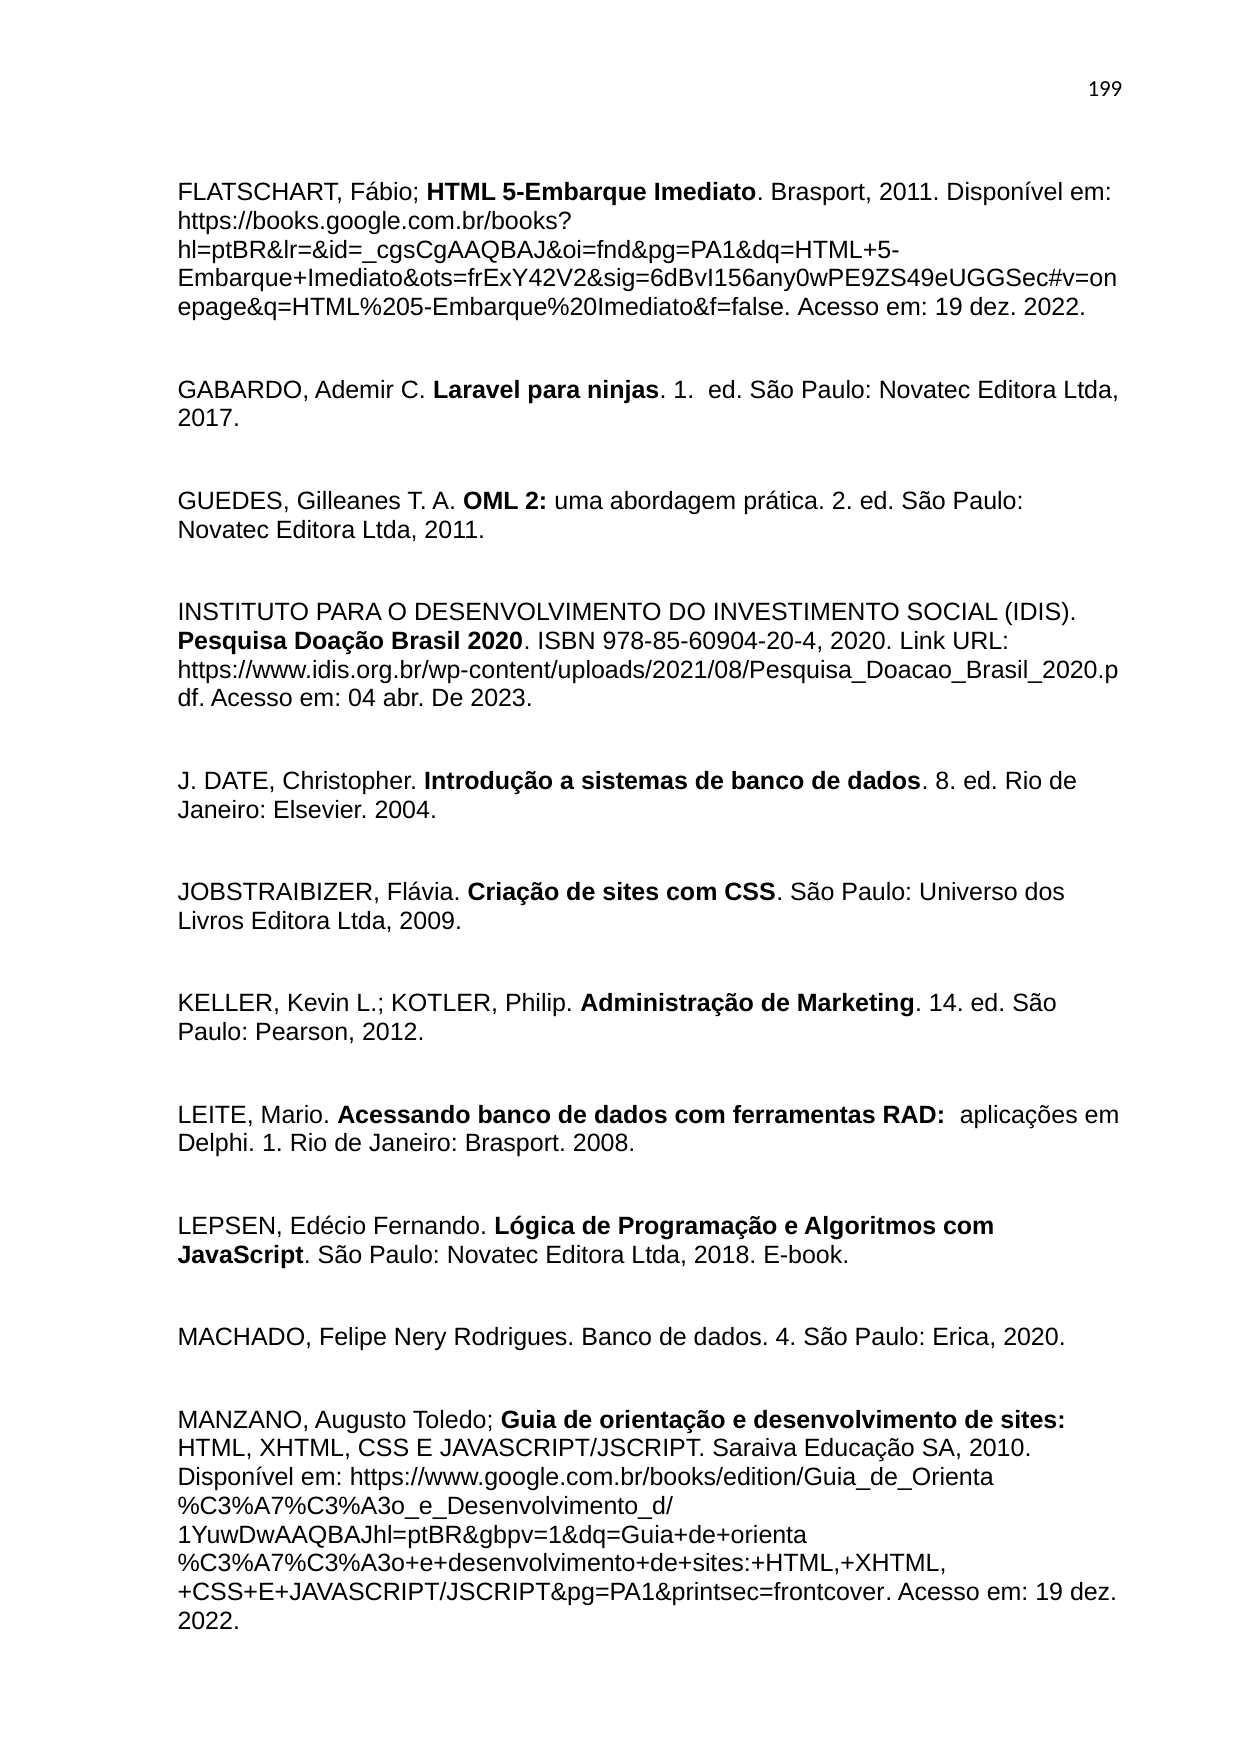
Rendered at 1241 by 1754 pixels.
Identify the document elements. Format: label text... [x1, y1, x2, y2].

text MANZANO, Augusto Toledo; Guia de orientação e desenvolvimento de sites: HTML, XHTML, CSS E JAVASCRIPT/JSCRIPT. Saraiva Educação SA, 2010. Disponível em: https://www.google.com.br/books/edition/Guia_de_Orienta%C3%A7%C3%A3o_e_Desenvolvimento_d/1YuwDwAAQBAJhl=ptBR&gbpv=1&dq=Guia+de+orienta%C3%A7%C3%A3o+e+desenvolvimento+de+sites:+HTML,+XHTML,+CSS+E+JAVASCRIPT/JSCRIPT&pg=PA1&printsec=frontcover. Acesso em: 19 dez. 2022. [177, 1405, 1122, 1635]
text J. DATE, Christopher. Introdução a sistemas de banco de dados. 8. ed. Rio de Janeiro: Elsevier. 2004. [177, 766, 1122, 823]
text FLATSCHART, Fábio; HTML 5-Embarque Imediato. Brasport, 2011. Disponível em: https://books.google.com.br/books?hl=ptBR&lr=&id=_cgsCgAAQBAJ&oi=fnd&pg=PA1&dq=HTML+5-Embarque+Imediato&ots=frExY42V2&sig=6dBvI156any0wPE9ZS49eUGGSec#v=onepage&q=HTML%205-Embarque%20Imediato&f=false. Acesso em: 19 dez. 2022. [177, 177, 1122, 321]
text MACHADO, Felipe Nery Rodrigues. Banco de dados. 4. São Paulo: Erica, 2020. [177, 1322, 1122, 1351]
text LEITE, Mario. Acessando banco de dados com ferramentas RAD: aplicações em Delphi. 1. Rio de Janeiro: Brasport. 2008. [177, 1100, 1122, 1157]
text KELLER, Kevin L.; KOTLER, Philip. Administração de Marketing. 14. ed. São Paulo: Pearson, 2012. [177, 988, 1122, 1046]
text GABARDO, Ademir C. Laravel para ninjas. 1. ed. São Paulo: Novatec Editora Ltda, 2017. [177, 375, 1122, 432]
text GUEDES, Gilleanes T. A. OML 2: uma abordagem prática. 2. ed. São Paulo: Novatec Editora Ltda, 2011. [177, 486, 1122, 543]
text INSTITUTO PARA O DESENVOLVIMENTO DO INVESTIMENTO SOCIAL (IDIS). Pesquisa Doação Brasil 2020. ISBN 978-85-60904-20-4, 2020. Link URL: https://www.idis.org.br/wp-content/uploads/2021/08/Pesquisa_Doacao_Brasil_2020.pdf. Acesso em: 04 abr. De 2023. [177, 597, 1122, 712]
text JOBSTRAIBIZER, Flávia. Criação de sites com CSS. São Paulo: Universo dos Livros Editora Ltda, 2009. [177, 877, 1122, 935]
text LEPSEN, Edécio Fernando. Lógica de Programação e Algoritmos com JavaScript. São Paulo: Novatec Editora Ltda, 2018. E-book. [177, 1211, 1122, 1268]
